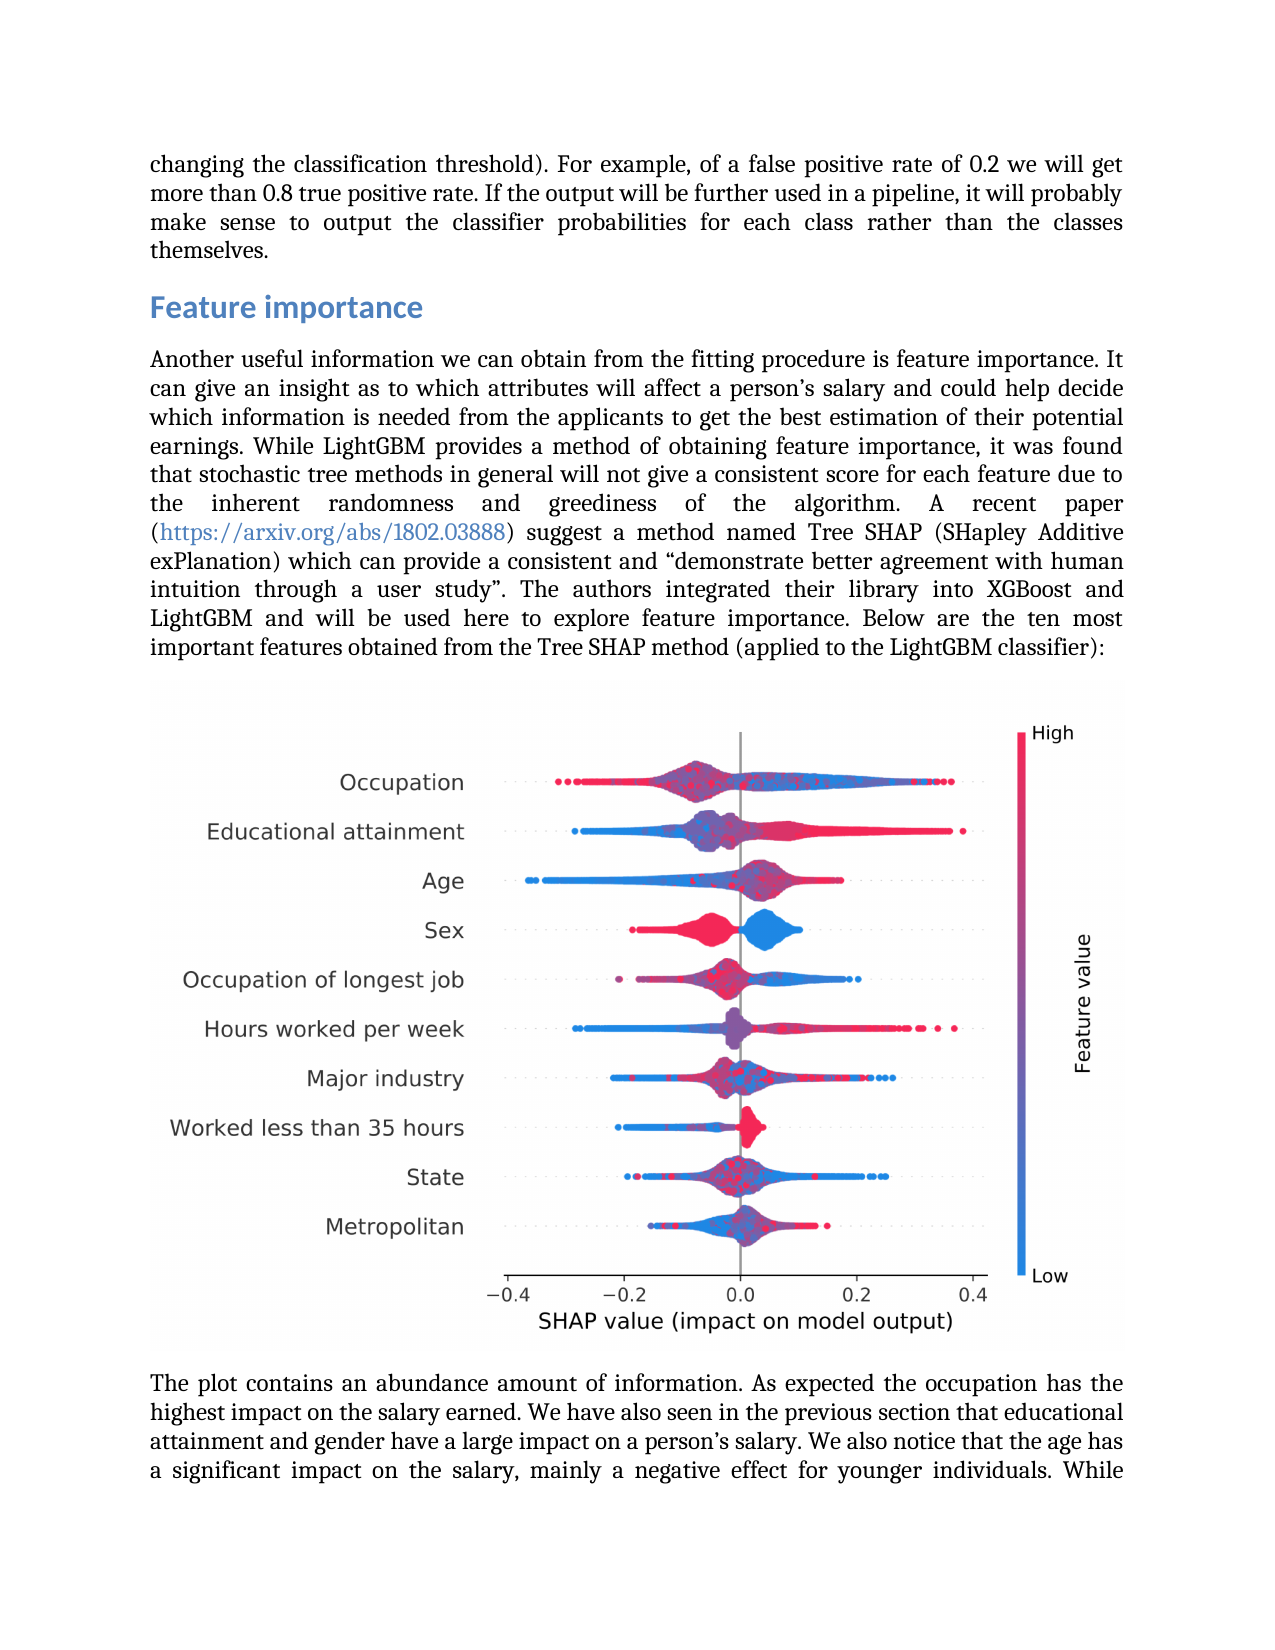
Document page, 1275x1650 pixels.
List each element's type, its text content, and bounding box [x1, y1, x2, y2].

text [150, 1369, 1125, 1484]
picture [150, 680, 1125, 1351]
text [150, 150, 1125, 265]
text Another useful information we can obtain from the fitting procedure is feature importance. It can give an insight as to which attributes will affect a person’s salary and could help decide which information is needed from the applicants to get the best estimation of their potential earnings. While LightGBM provides a method of obtaining feature importance, it was found that stochastic tree methods in general will not give a consistent score for each feature due to the inherent randomness and greediness of the algorithm. A recent paper (https://arxiv.org/abs/1802.03888) suggest a method named Tree SHAP (SHapley Additive exPlanation) which can provide a consistent and “demonstrate better agreement with human intuition through a user study”. The authors integrated their library into XGBoost and LightGBM and will be used here to explore feature importance. Below are the ten most important features obtained from the Tree SHAP method (applied to the LightGBM classifier): [150, 345, 1125, 662]
subtitle Feature importance [150, 286, 1125, 327]
